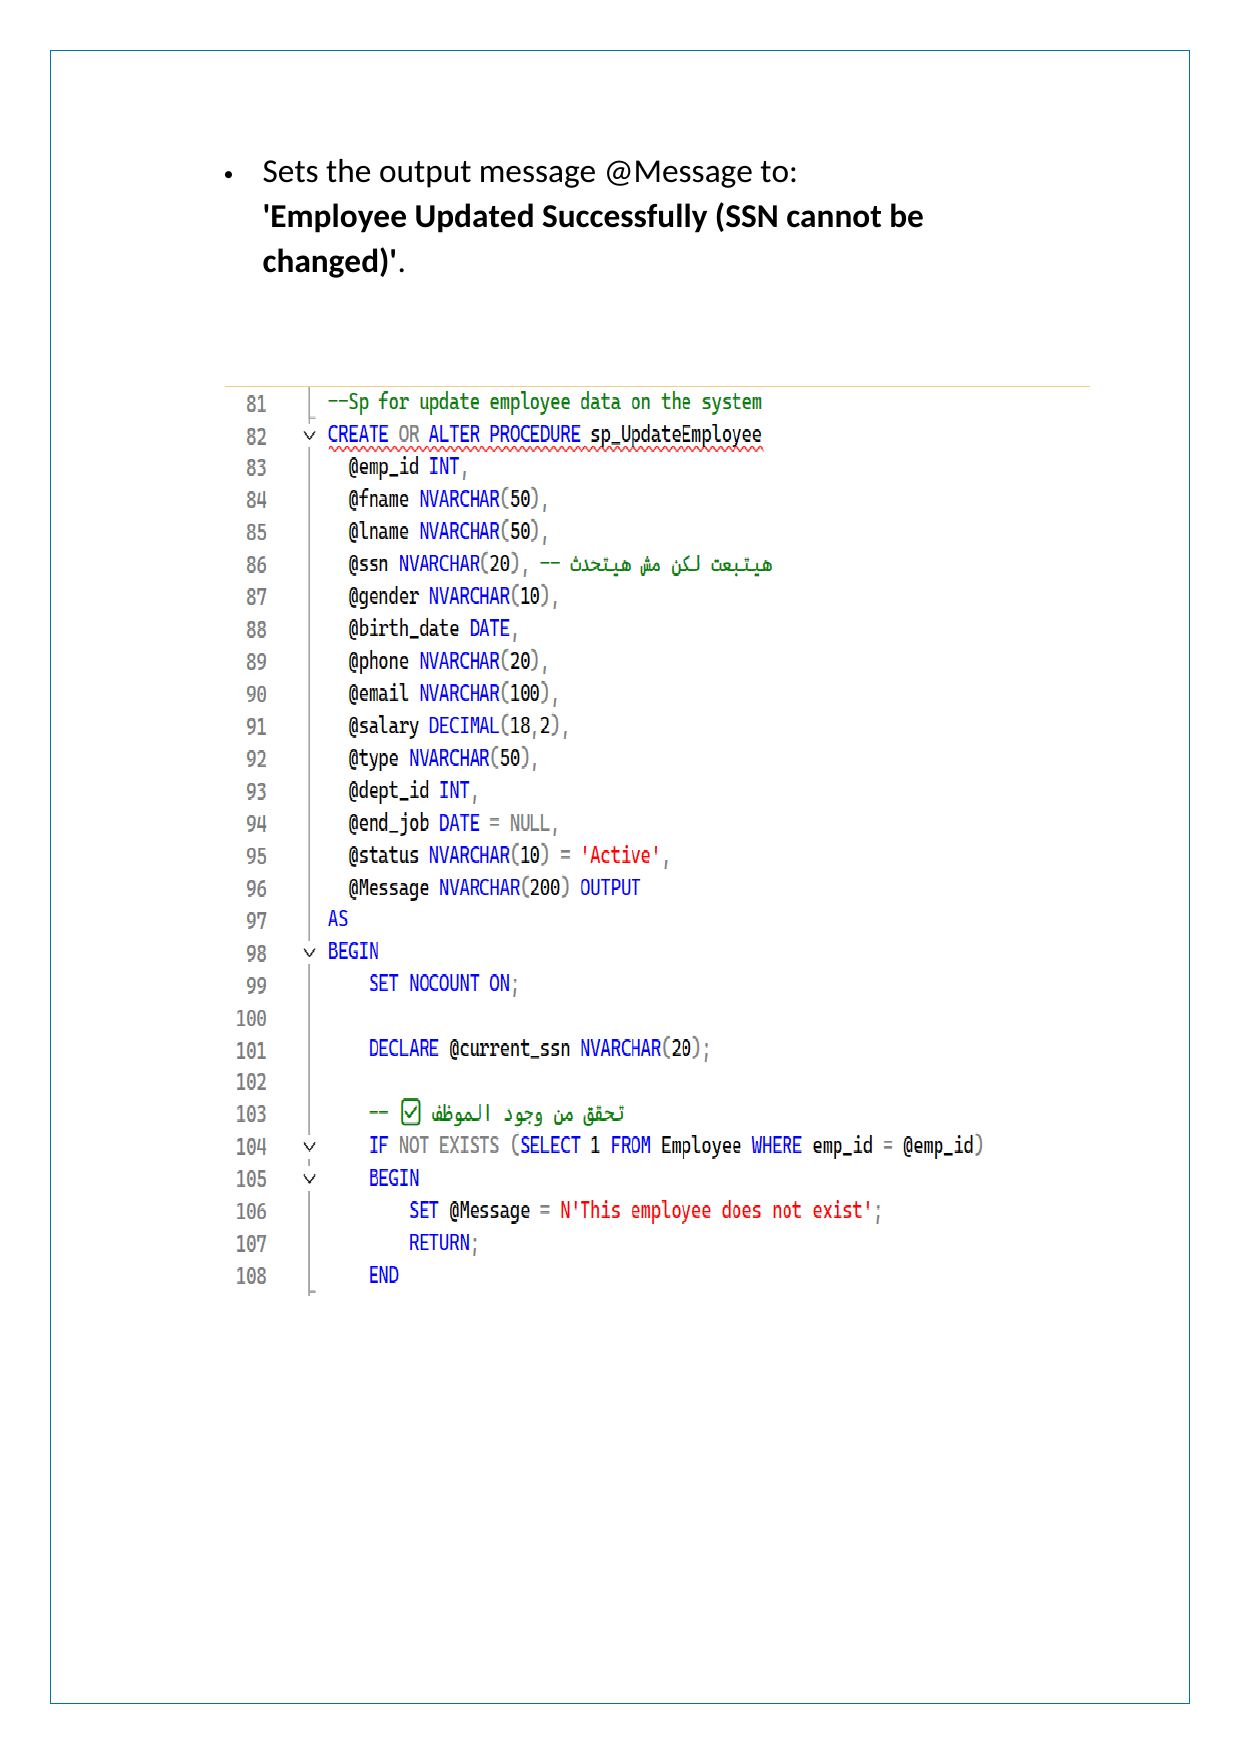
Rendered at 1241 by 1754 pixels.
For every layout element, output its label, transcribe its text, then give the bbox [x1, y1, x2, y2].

picture [225, 386, 1091, 1296]
list Sets the output message @Message to: 'Employee Updated Successfully (SSN cannot be changed)'. [225, 150, 1053, 280]
